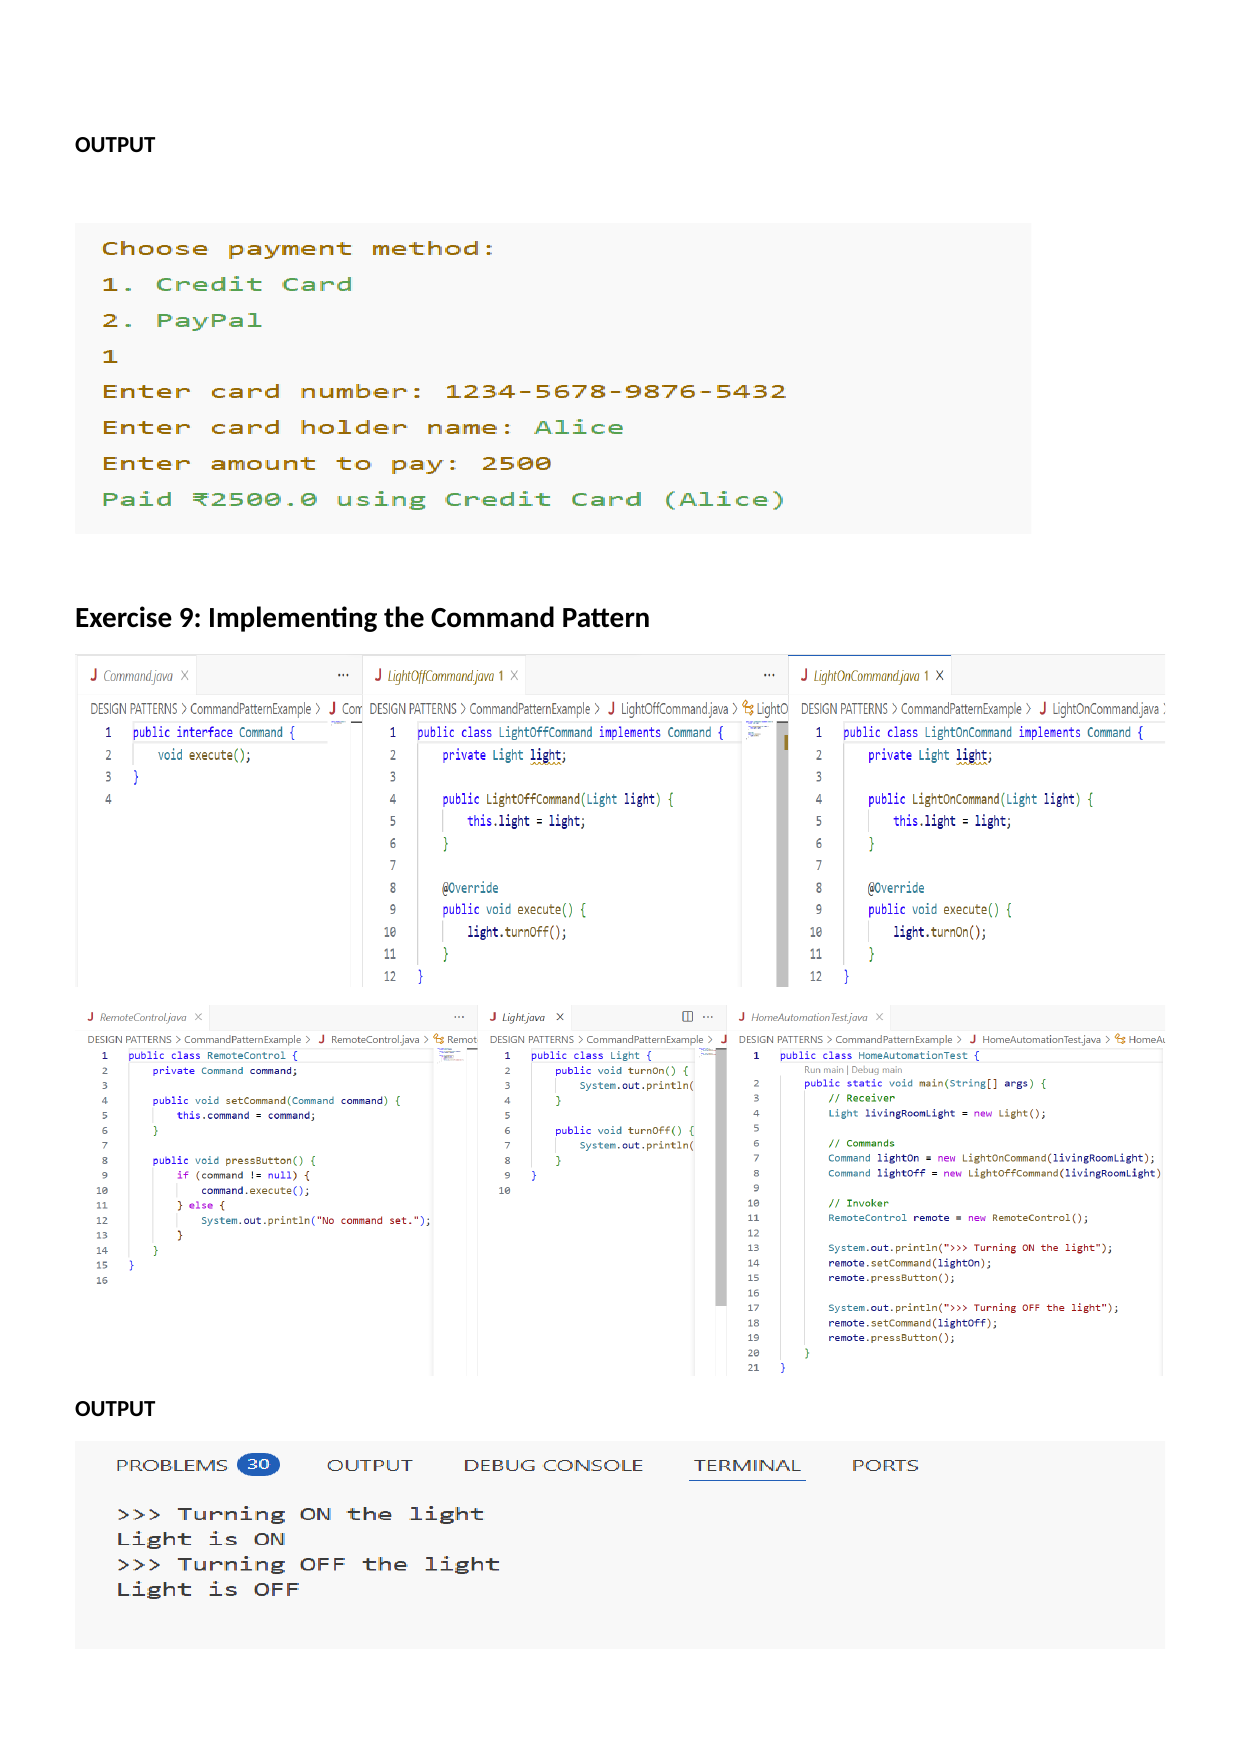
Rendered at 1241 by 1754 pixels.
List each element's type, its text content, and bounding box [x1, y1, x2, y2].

picture [75, 654, 1166, 987]
picture [75, 223, 1032, 534]
picture [75, 1441, 1166, 1649]
picture [75, 1005, 1166, 1376]
text Exercise 9: Implementing the Command Pattern [75, 599, 1165, 634]
text OUTPUT [75, 1394, 1165, 1422]
text OUTPUT [75, 130, 1165, 158]
